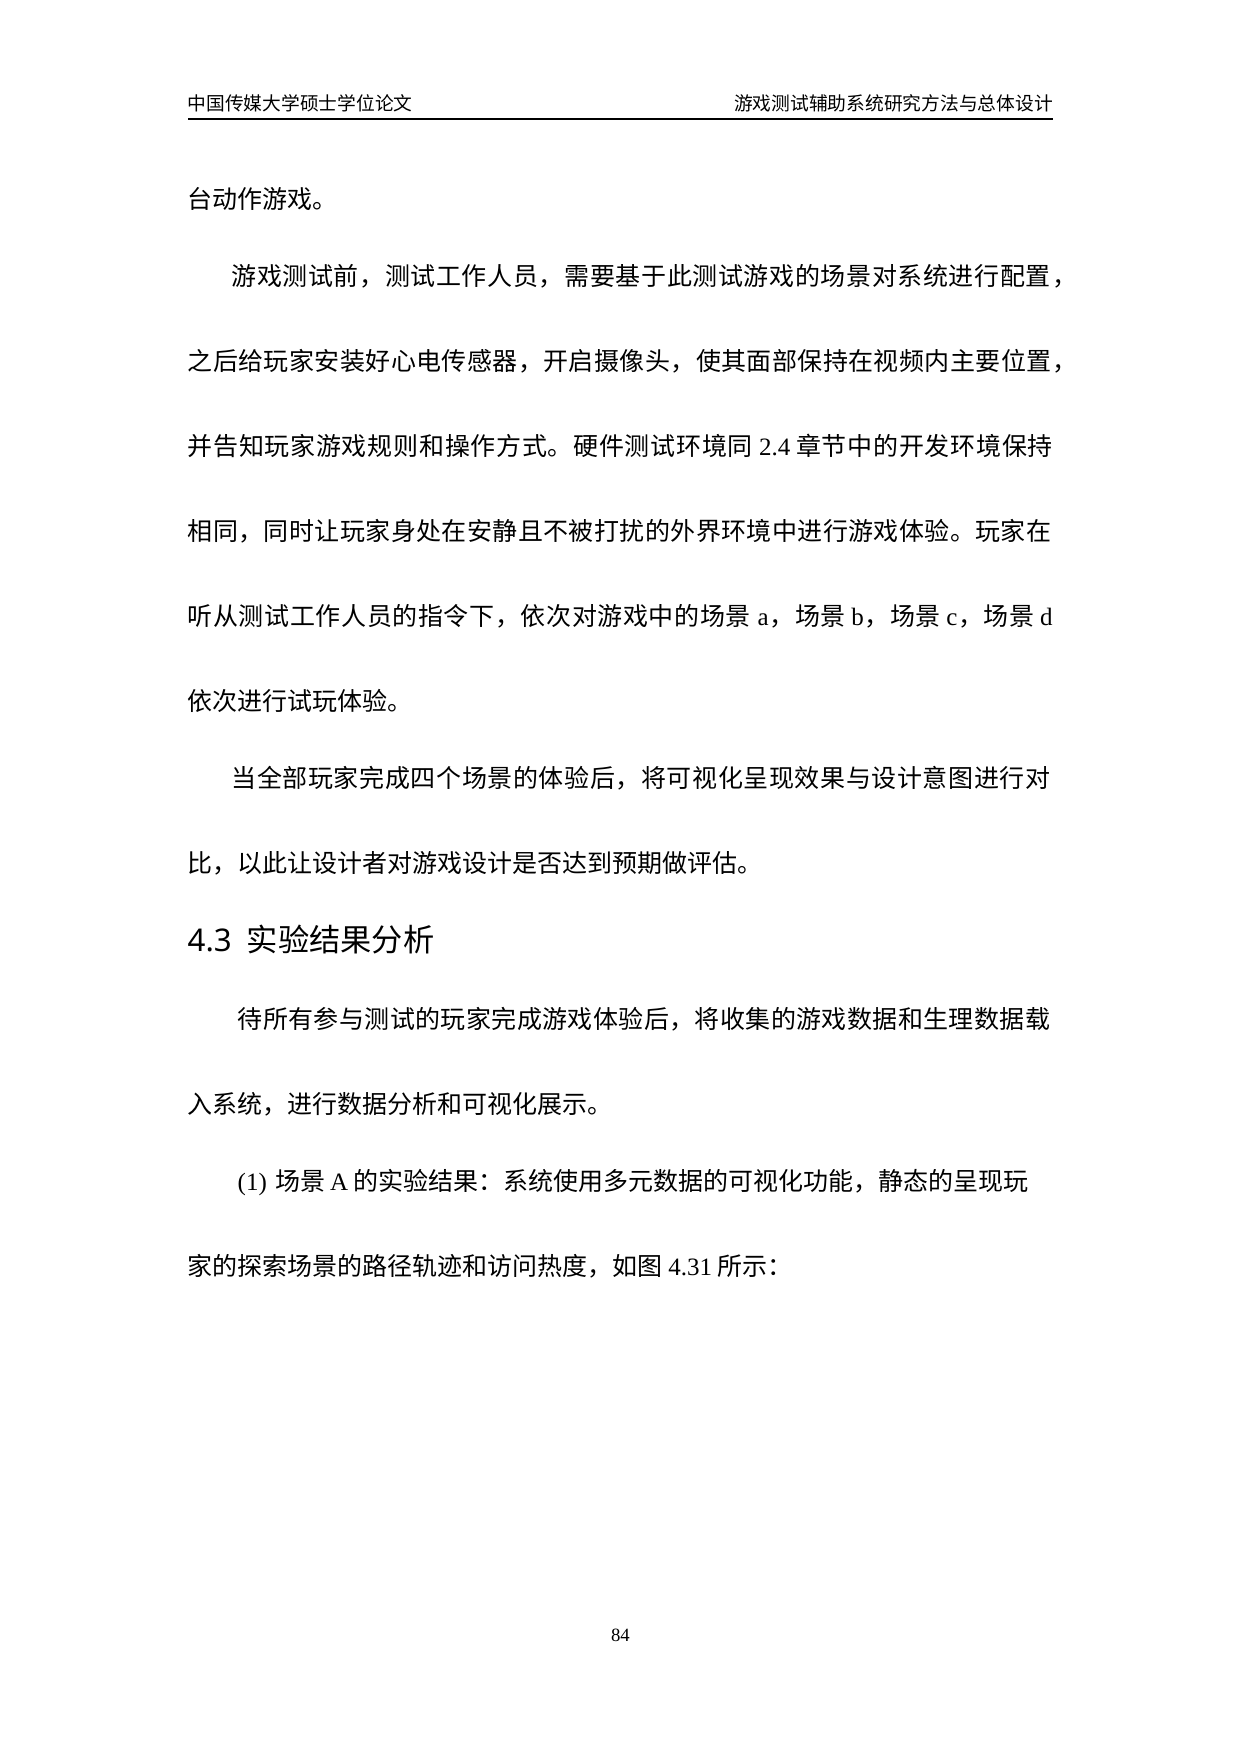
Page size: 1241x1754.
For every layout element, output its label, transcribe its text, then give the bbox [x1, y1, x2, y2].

text 游戏测试前，测试工作人员，需要基于此测试游戏的场景对系统进行配置，之后给玩家安装好心电传感器，开启摄像头，使其面部保持在视频内主要位置，并告知玩家游戏规则和操作方式。硬件测试环境同2.4章节中的开发环境保持相同，同时让玩家身处在安静且不被打扰的外界环境中进行游戏体验。玩家在听从测试工作人员的指令下，依次对游戏中的场景a，场景b，场景c，场景d依次进行试玩体验。 [187, 241, 1053, 733]
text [187, 164, 1053, 232]
text 待所有参与测试的玩家完成游戏体验后，将收集的游戏数据和生理数据载入系统，进行数据分析和可视化展示。 [187, 983, 1053, 1136]
text 当全部玩家完成四个场景的体验后，将可视化呈现效果与设计意图进行对比，以此让设计者对游戏设计是否达到预期做评估。 [187, 742, 1053, 895]
subtitle 实验结果分析 [187, 904, 1053, 972]
